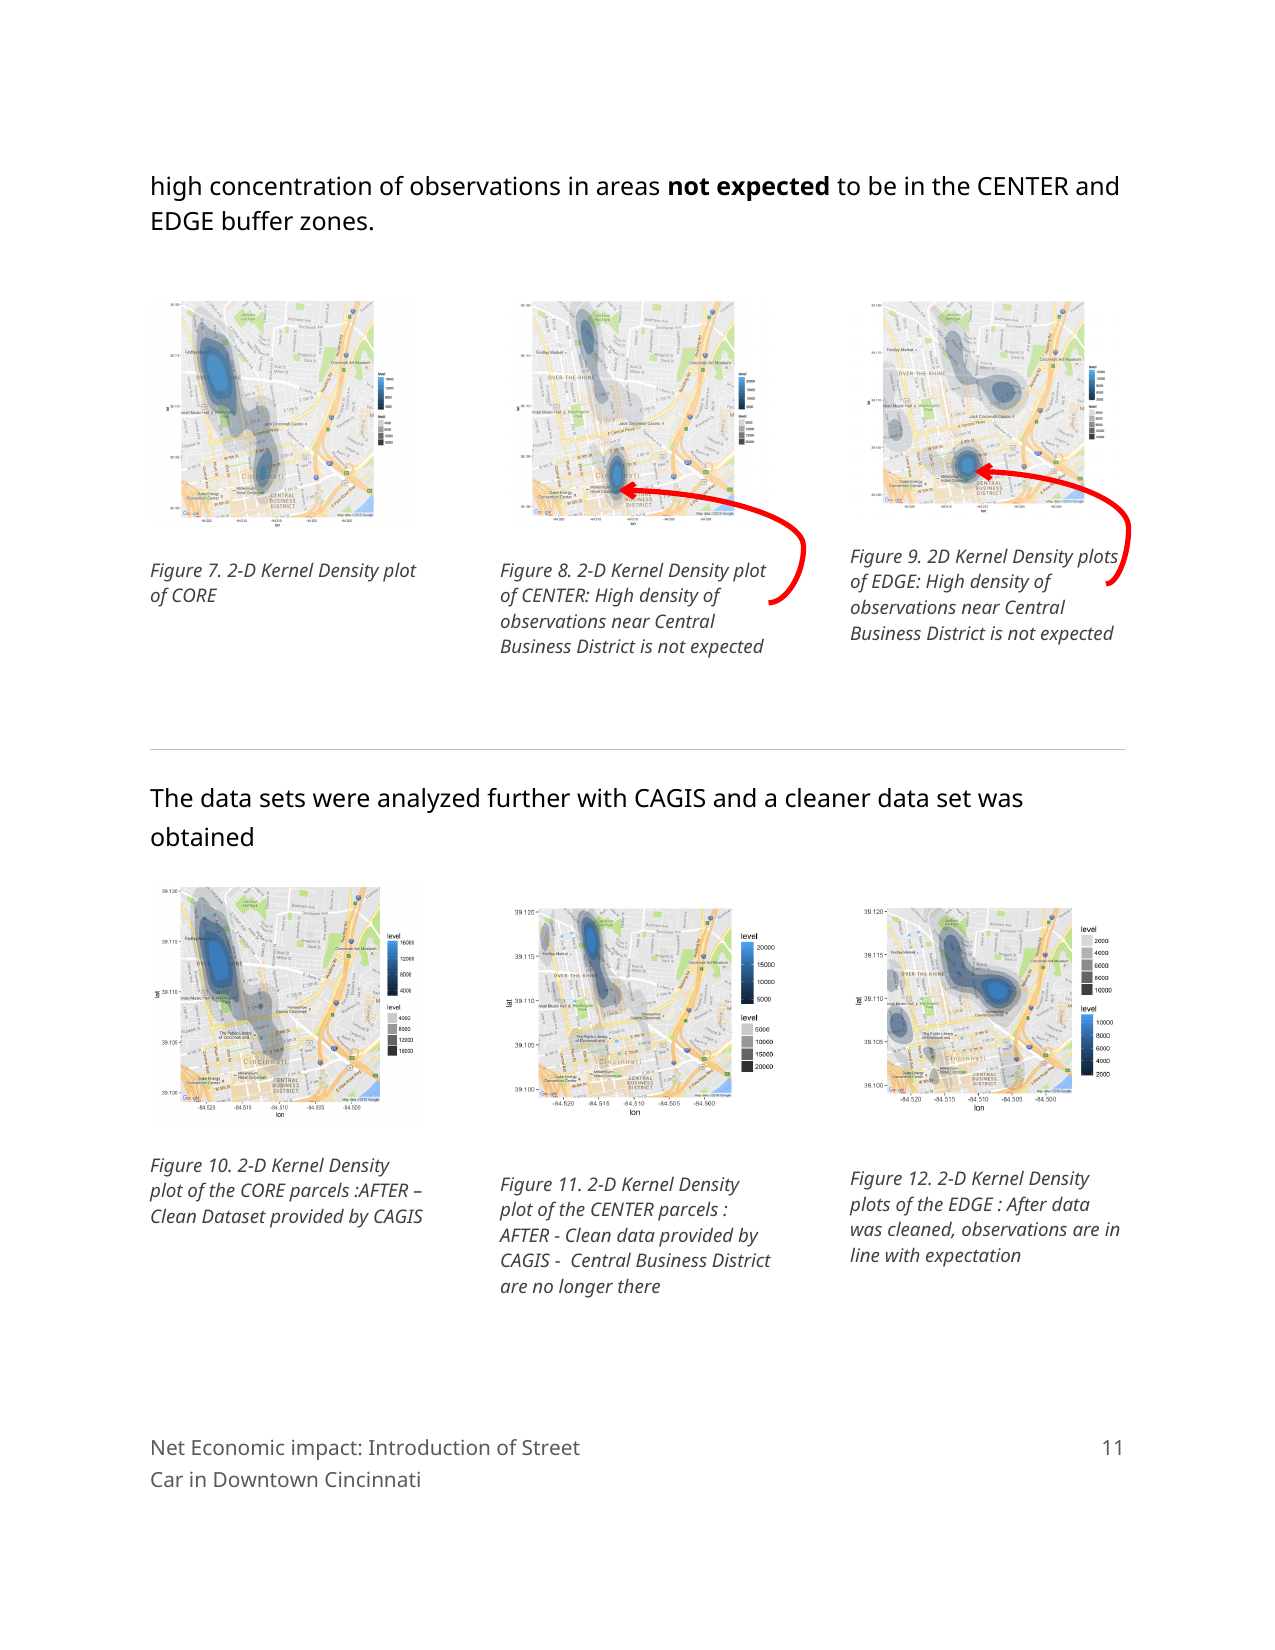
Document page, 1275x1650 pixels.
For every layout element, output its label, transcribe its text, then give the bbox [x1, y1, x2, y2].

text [150, 169, 1125, 237]
text Figure 11. 2-D Kernel Density plot of the CENTER parcels : AFTER - Clean data provided by CAGIS - Central Business District are no longer there [500, 1171, 775, 1298]
text Figure 10. 2-D Kernel Density plot of the CORE parcels :AFTER – Clean Dataset provided by CAGIS [150, 1152, 425, 1229]
text Figure 7. 2-D Kernel Density plot of CORE [150, 557, 425, 608]
picture [500, 301, 775, 527]
picture [850, 883, 1125, 1136]
picture [150, 883, 425, 1122]
text Figure 8. 2-D Kernel Density plot of CENTER: High density of observations near Central Business District is not expected [500, 557, 775, 659]
text Figure 12. 2-D Kernel Density plots of the EDGE : After data was cleaned, observations are in line with expectation [850, 1166, 1125, 1268]
text Figure 9. 2D Kernel Density plots of EDGE: High density of observations near Central Business District is not expected [850, 543, 1125, 645]
picture [150, 301, 413, 527]
picture [500, 883, 788, 1141]
picture [850, 301, 1125, 514]
text The data sets were analyzed further with CAGIS and a cleaner data set was obtained [150, 780, 1125, 853]
